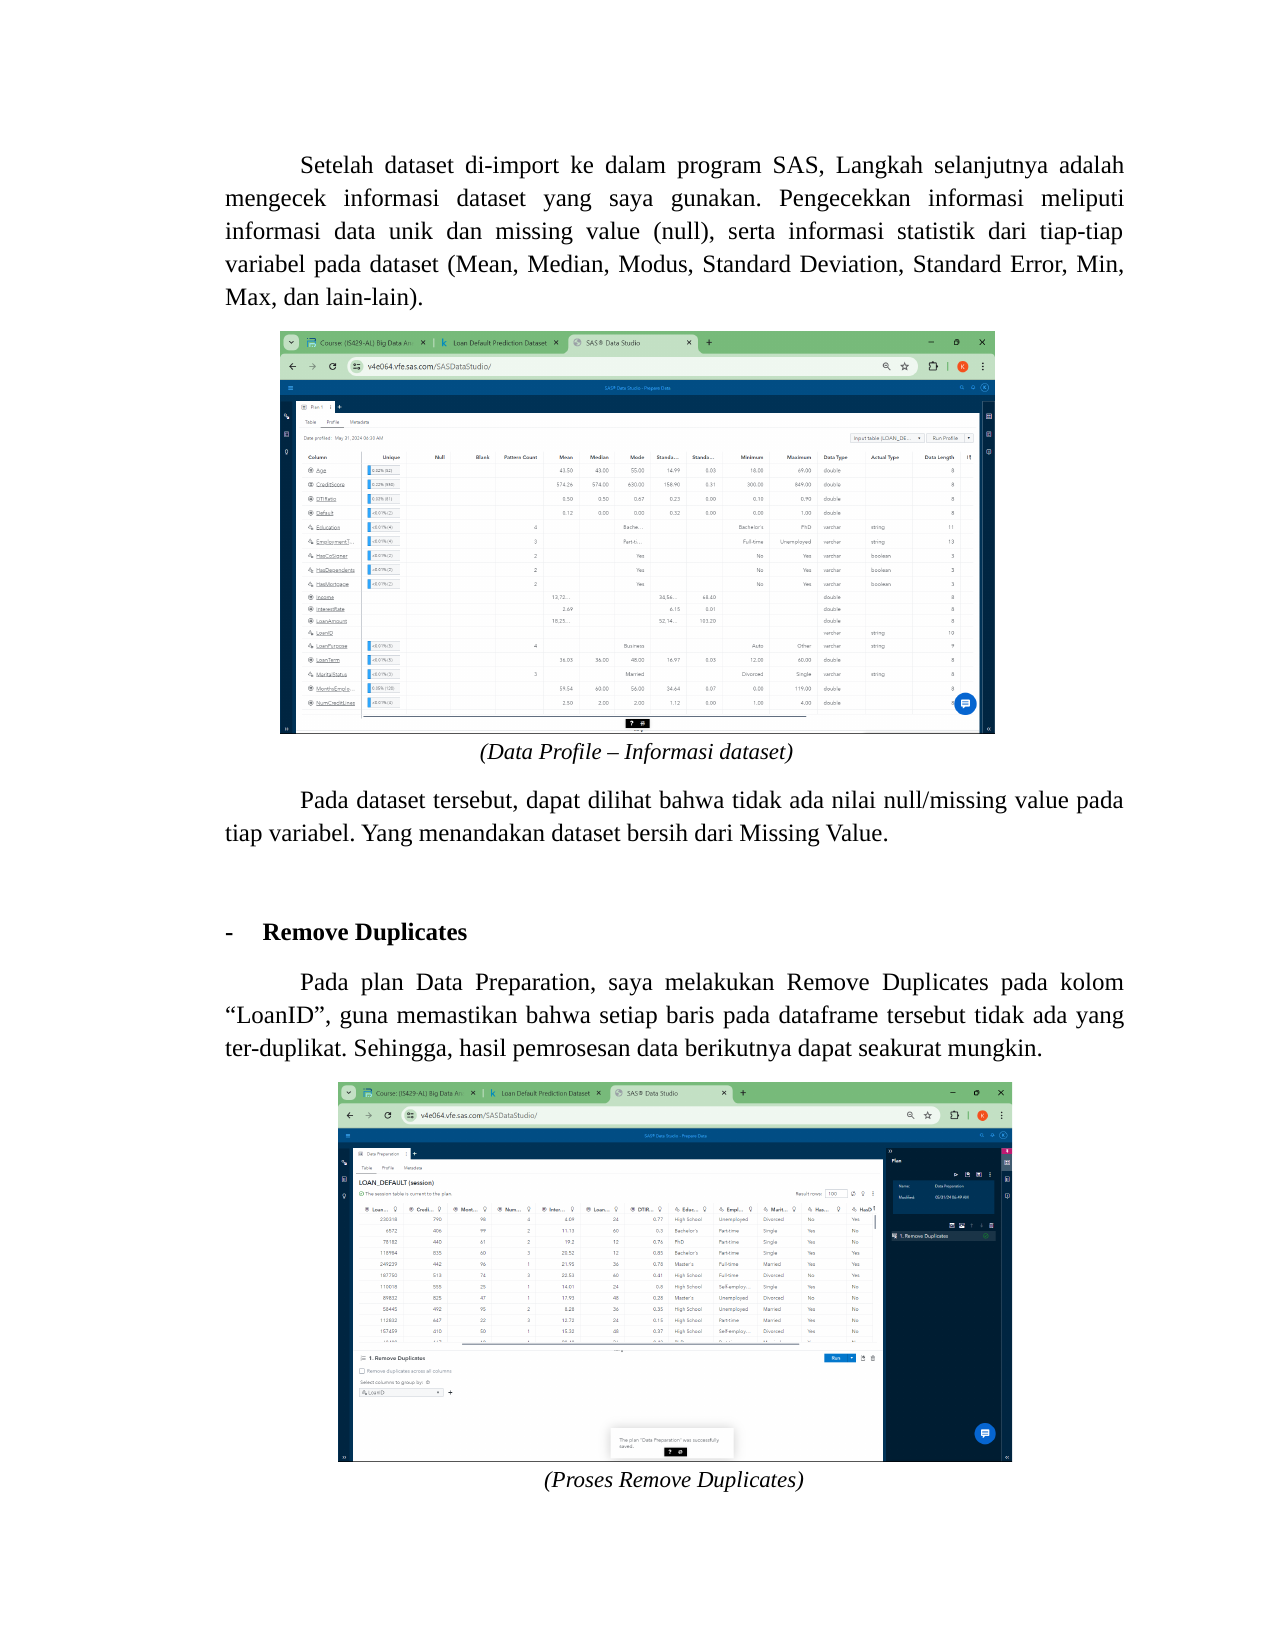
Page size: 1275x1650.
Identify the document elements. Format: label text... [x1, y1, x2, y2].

picture [338, 1082, 1013, 1462]
text Pada dataset tersebut, dapat dilihat bahwa tidak ada nilai null/missing value pada tiap variabel. Yang menandakan dataset bersih dari Missing Value. [225, 785, 1125, 847]
text Setelah dataset di-import ke dalam program SAS, Langkah selanjutnya adalah mengecek informasi dataset yang saya gunakan. Pengecekkan informasi meliputi informasi data unik dan missing value (null), serta informasi statistik dari tiap-tiap variabel pada dataset (Mean, Median, Modus, Standard Deviation, Standard Error, Min, Max, dan lain-lain). [225, 150, 1125, 311]
list Remove Duplicates [225, 917, 1125, 946]
picture [280, 331, 995, 734]
text (Proses Remove Duplicates) [225, 1466, 1125, 1493]
text (Data Profile – Informasi dataset) [150, 738, 1125, 764]
text Pada plan Data Preparation, saya melakukan Remove Duplicates pada kolom “LoanID”, guna memastikan bahwa setiap baris pada dataframe tersebut tidak ada yang ter-duplikat. Sehingga, hasil pemrosesan data berikutnya dapat seakurat mungkin. [225, 967, 1125, 1062]
